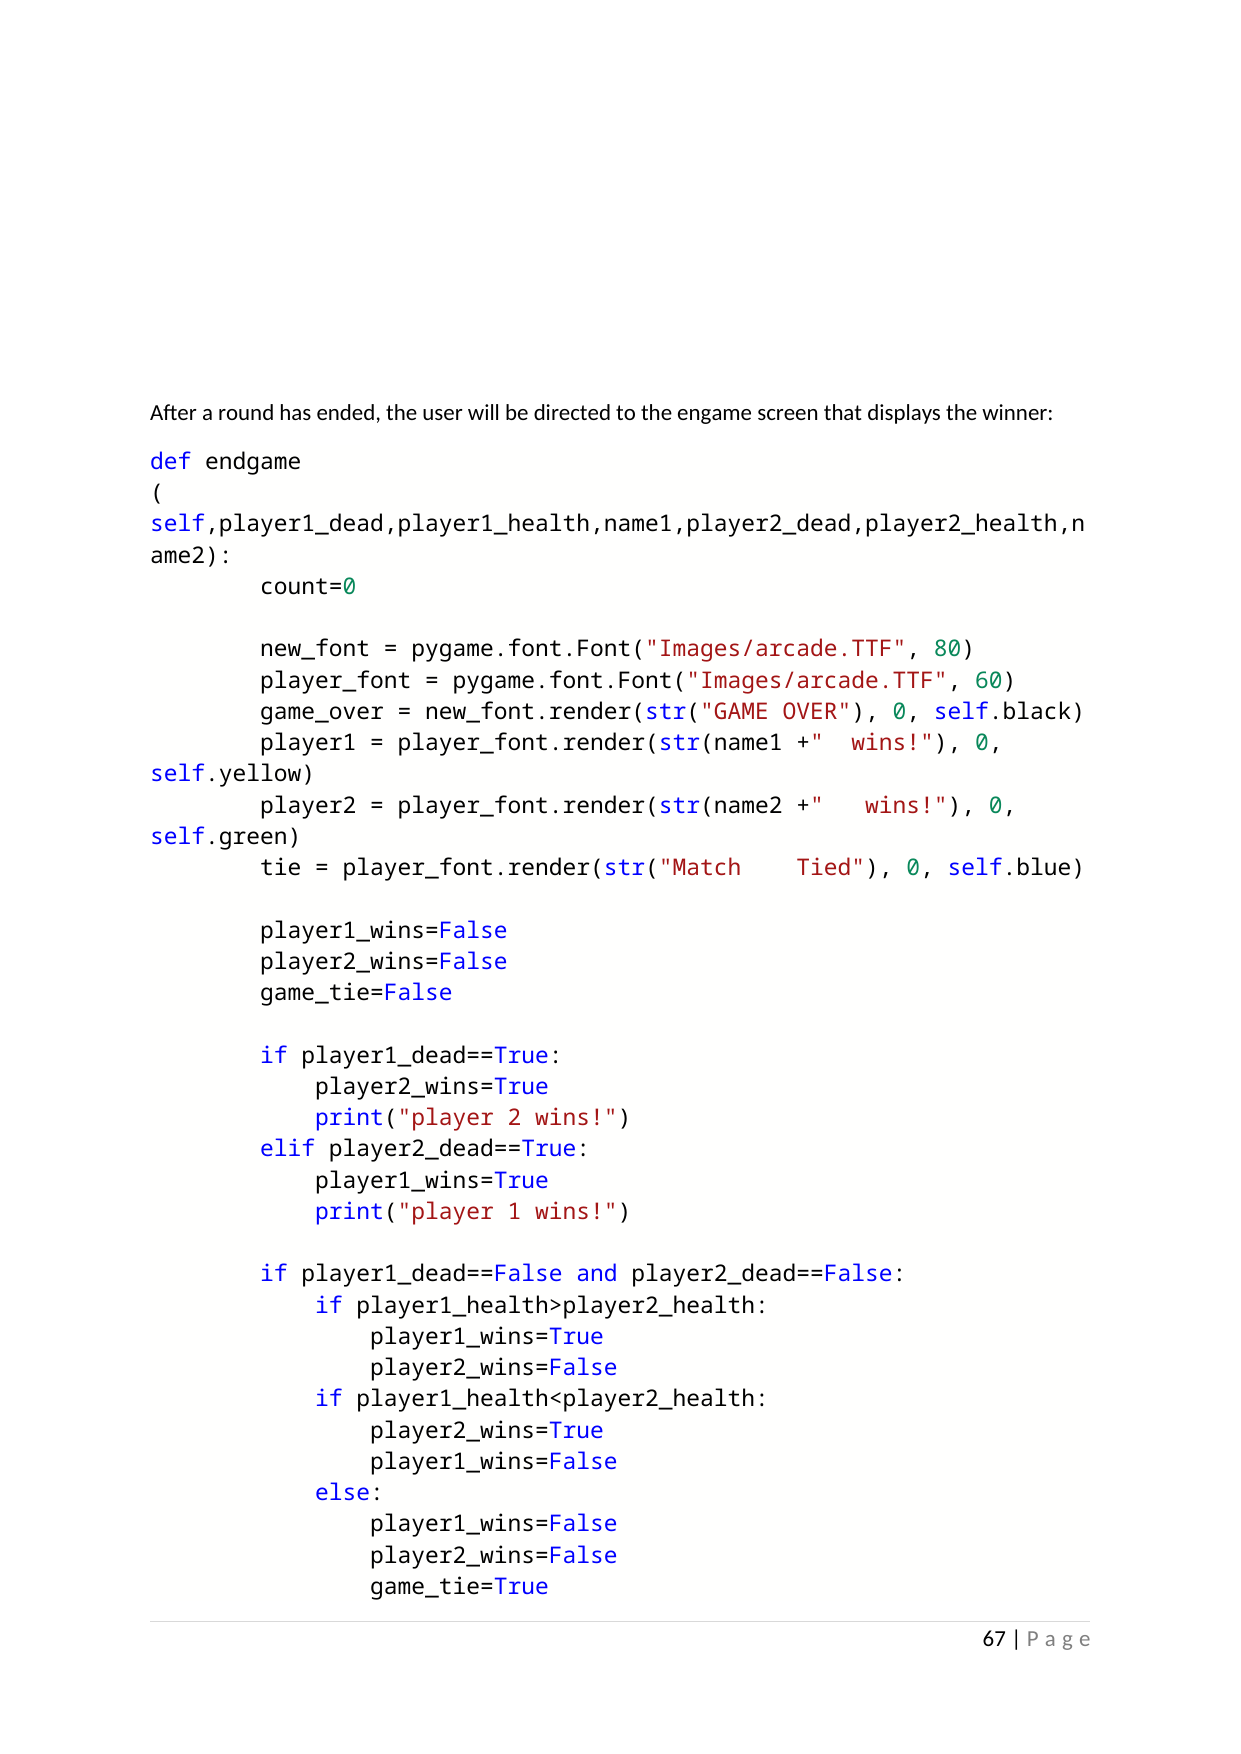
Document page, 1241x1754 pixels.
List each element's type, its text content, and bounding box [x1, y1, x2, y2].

text player2_wins=False [150, 1538, 1090, 1570]
text if player1_dead==False and player2_dead==False: [150, 1257, 1090, 1288]
text player2_wins=False [150, 1351, 1090, 1382]
text print("player 1 wins!") [150, 1195, 1090, 1226]
text game_tie=False [150, 976, 1090, 1007]
text elif player2_dead==True: [150, 1132, 1090, 1163]
text tie = player_font.render(str("Match Tied"), 0, self.blue) [150, 851, 1090, 882]
text player1_wins=False [150, 1445, 1090, 1476]
text player2 = player_font.render(str(name2 +" wins!"), 0, self.green) [150, 788, 1090, 851]
text player1_wins=True [150, 1320, 1090, 1351]
text player1 = player_font.render(str(name1 +" wins!"), 0, self.yellow) [150, 726, 1090, 788]
text player2_wins=True [150, 1413, 1090, 1445]
text player_font = pygame.font.Font("Images/arcade.TTF", 60) [150, 663, 1090, 695]
text player2_wins=False [150, 945, 1090, 976]
text print("player 2 wins!") [150, 1101, 1090, 1132]
text player1_wins=True [150, 1163, 1090, 1195]
text new_font = pygame.font.Font("Images/arcade.TTF", 80) [150, 632, 1090, 663]
text if player1_dead==True: [150, 1038, 1090, 1070]
text def endgame (self,player1_dead,player1_health,name1,player2_dead,player2_health,name2): [150, 445, 1090, 570]
text if player1_health>player2_health: [150, 1288, 1090, 1320]
text game_tie=True [150, 1570, 1090, 1601]
text count=0 [150, 570, 1090, 601]
text player1_wins=False [150, 913, 1090, 945]
text player1_wins=False [150, 1507, 1090, 1538]
text player2_wins=True [150, 1070, 1090, 1101]
text After a round has ended, the user will be directed to the engame screen that displays the winner: [150, 398, 1090, 426]
text if player1_health<player2_health: [150, 1382, 1090, 1413]
text game_over = new_font.render(str("GAME OVER"), 0, self.black) [150, 695, 1090, 726]
text else: [150, 1476, 1090, 1507]
